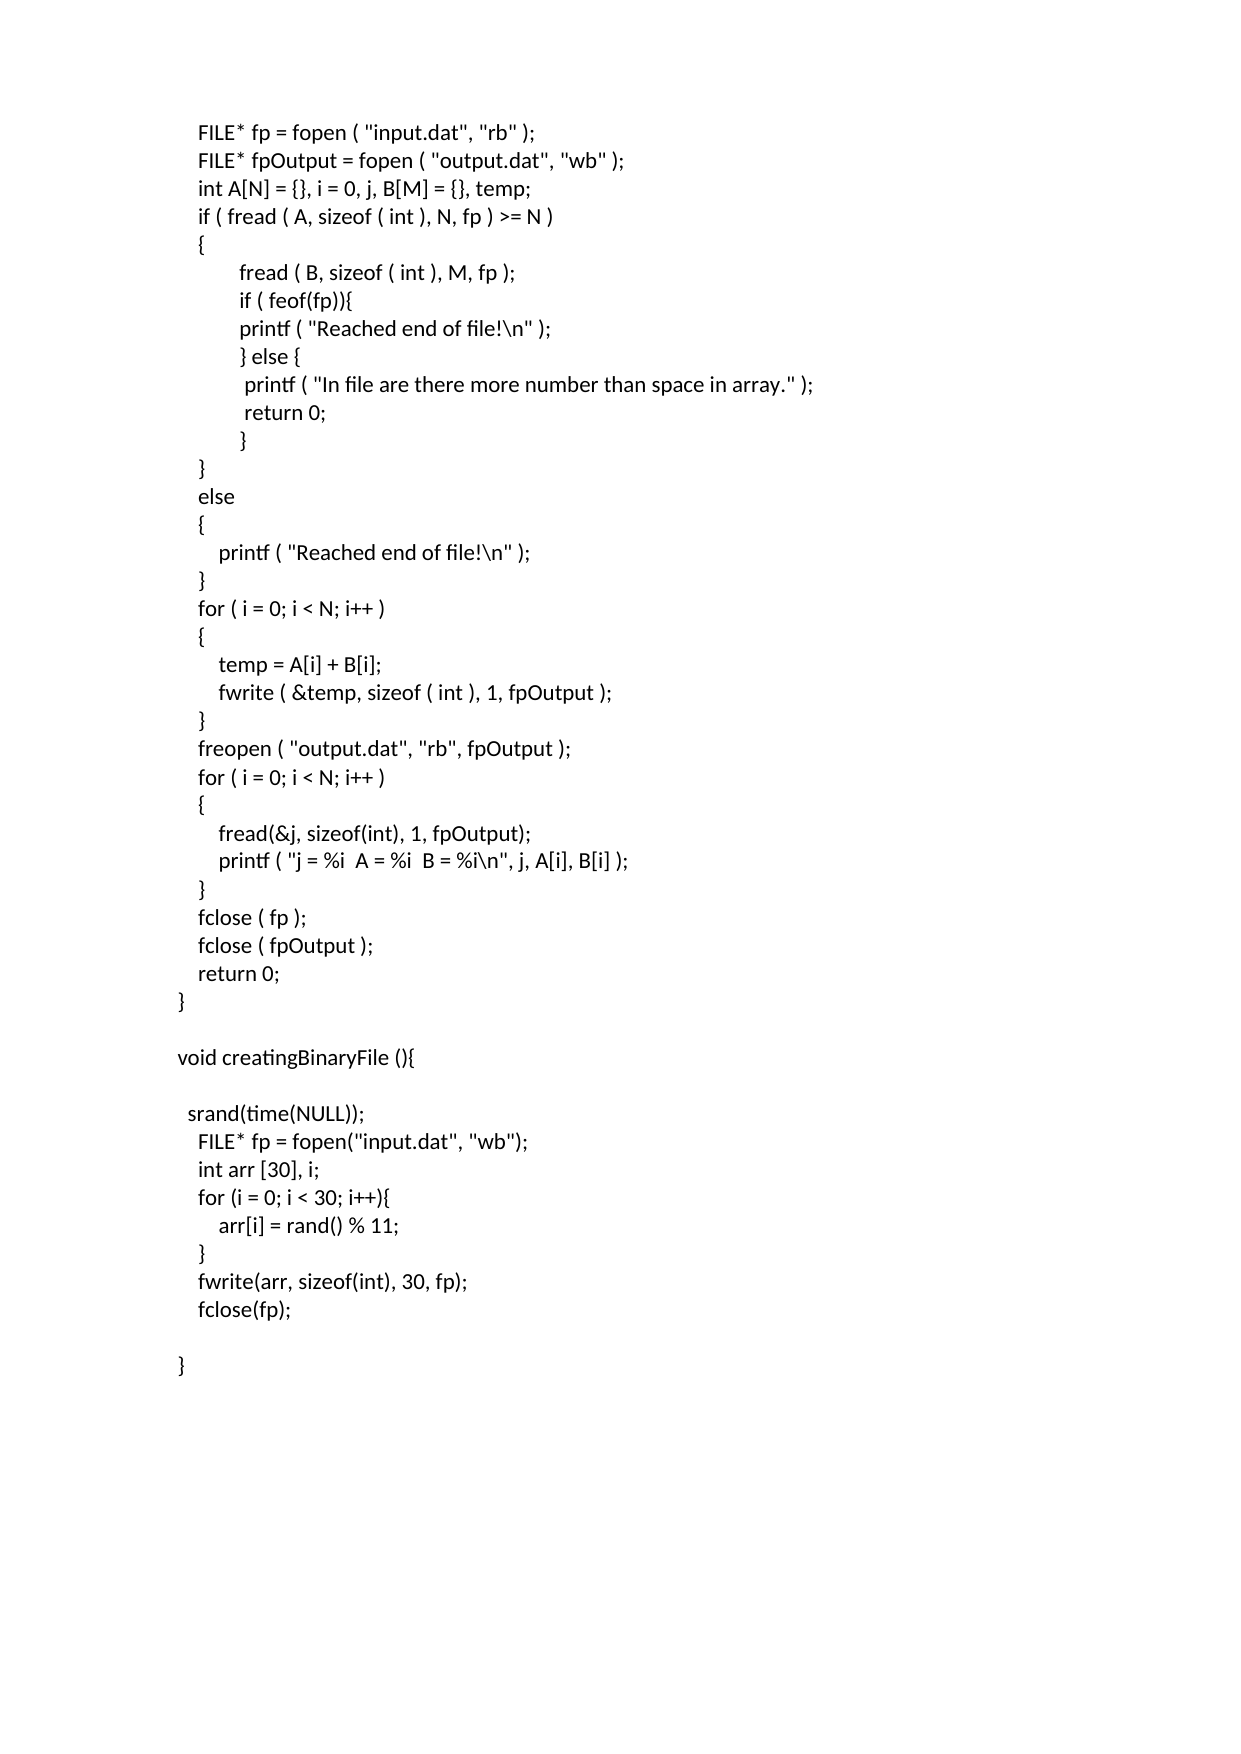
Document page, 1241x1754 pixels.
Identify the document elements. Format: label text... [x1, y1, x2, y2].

text arr[i] = rand() % 11; [177, 1211, 1152, 1239]
text } [177, 454, 1152, 482]
text printf ( "Reached end of file!\n" ); [177, 538, 1152, 566]
text } [177, 987, 1152, 1015]
text else [177, 482, 1152, 510]
text } [177, 707, 1152, 734]
text printf ( "j = %i A = %i B = %i\n", j, A[i], B[i] ); [177, 847, 1152, 875]
text { [177, 230, 1152, 258]
text printf ( "Reached end of file!\n" ); [177, 314, 1152, 342]
text fclose ( fpOutput ); [177, 931, 1152, 959]
text fclose(fp); [177, 1295, 1152, 1323]
text { [177, 510, 1152, 538]
text fwrite ( &temp, sizeof ( int ), 1, fpOutput ); [177, 678, 1152, 707]
text freopen ( "output.dat", "rb", fpOutput ); [177, 734, 1152, 763]
text if ( fread ( A, sizeof ( int ), N, fp ) >= N ) [177, 202, 1152, 230]
text } [177, 426, 1152, 454]
text fwrite(arr, sizeof(int), 30, fp); [177, 1267, 1152, 1295]
text fread ( B, sizeof ( int ), M, fp ); [177, 258, 1152, 286]
text fclose ( fp ); [177, 903, 1152, 931]
text int arr [30], i; [177, 1155, 1152, 1183]
text FILE* fp = fopen("input.dat", "wb"); [177, 1127, 1152, 1155]
text for ( i = 0; i < N; i++ ) [177, 763, 1152, 791]
text { [177, 622, 1152, 651]
text void creatingBinaryFile (){ [177, 1043, 1152, 1071]
text for ( i = 0; i < N; i++ ) [177, 594, 1152, 622]
text temp = A[i] + B[i]; [177, 651, 1152, 678]
text } [177, 875, 1152, 903]
text FILE* fp = fopen ( "input.dat", "rb" ); [177, 118, 1152, 146]
text } [177, 1239, 1152, 1267]
text int A[N] = {}, i = 0, j, B[M] = {}, temp; [177, 174, 1152, 202]
text FILE* fpOutput = fopen ( "output.dat", "wb" ); [177, 146, 1152, 174]
text srand(time(NULL)); [177, 1099, 1152, 1127]
text { [177, 791, 1152, 819]
text if ( feof(fp)){ [177, 286, 1152, 314]
text } else { [177, 342, 1152, 370]
text printf ( "In file are there more number than space in array." ); [177, 370, 1152, 398]
text } [177, 1351, 1152, 1379]
text fread(&j, sizeof(int), 1, fpOutput); [177, 819, 1152, 847]
text for (i = 0; i < 30; i++){ [177, 1183, 1152, 1211]
text return 0; [177, 398, 1152, 426]
text } [177, 566, 1152, 594]
text return 0; [177, 959, 1152, 987]
